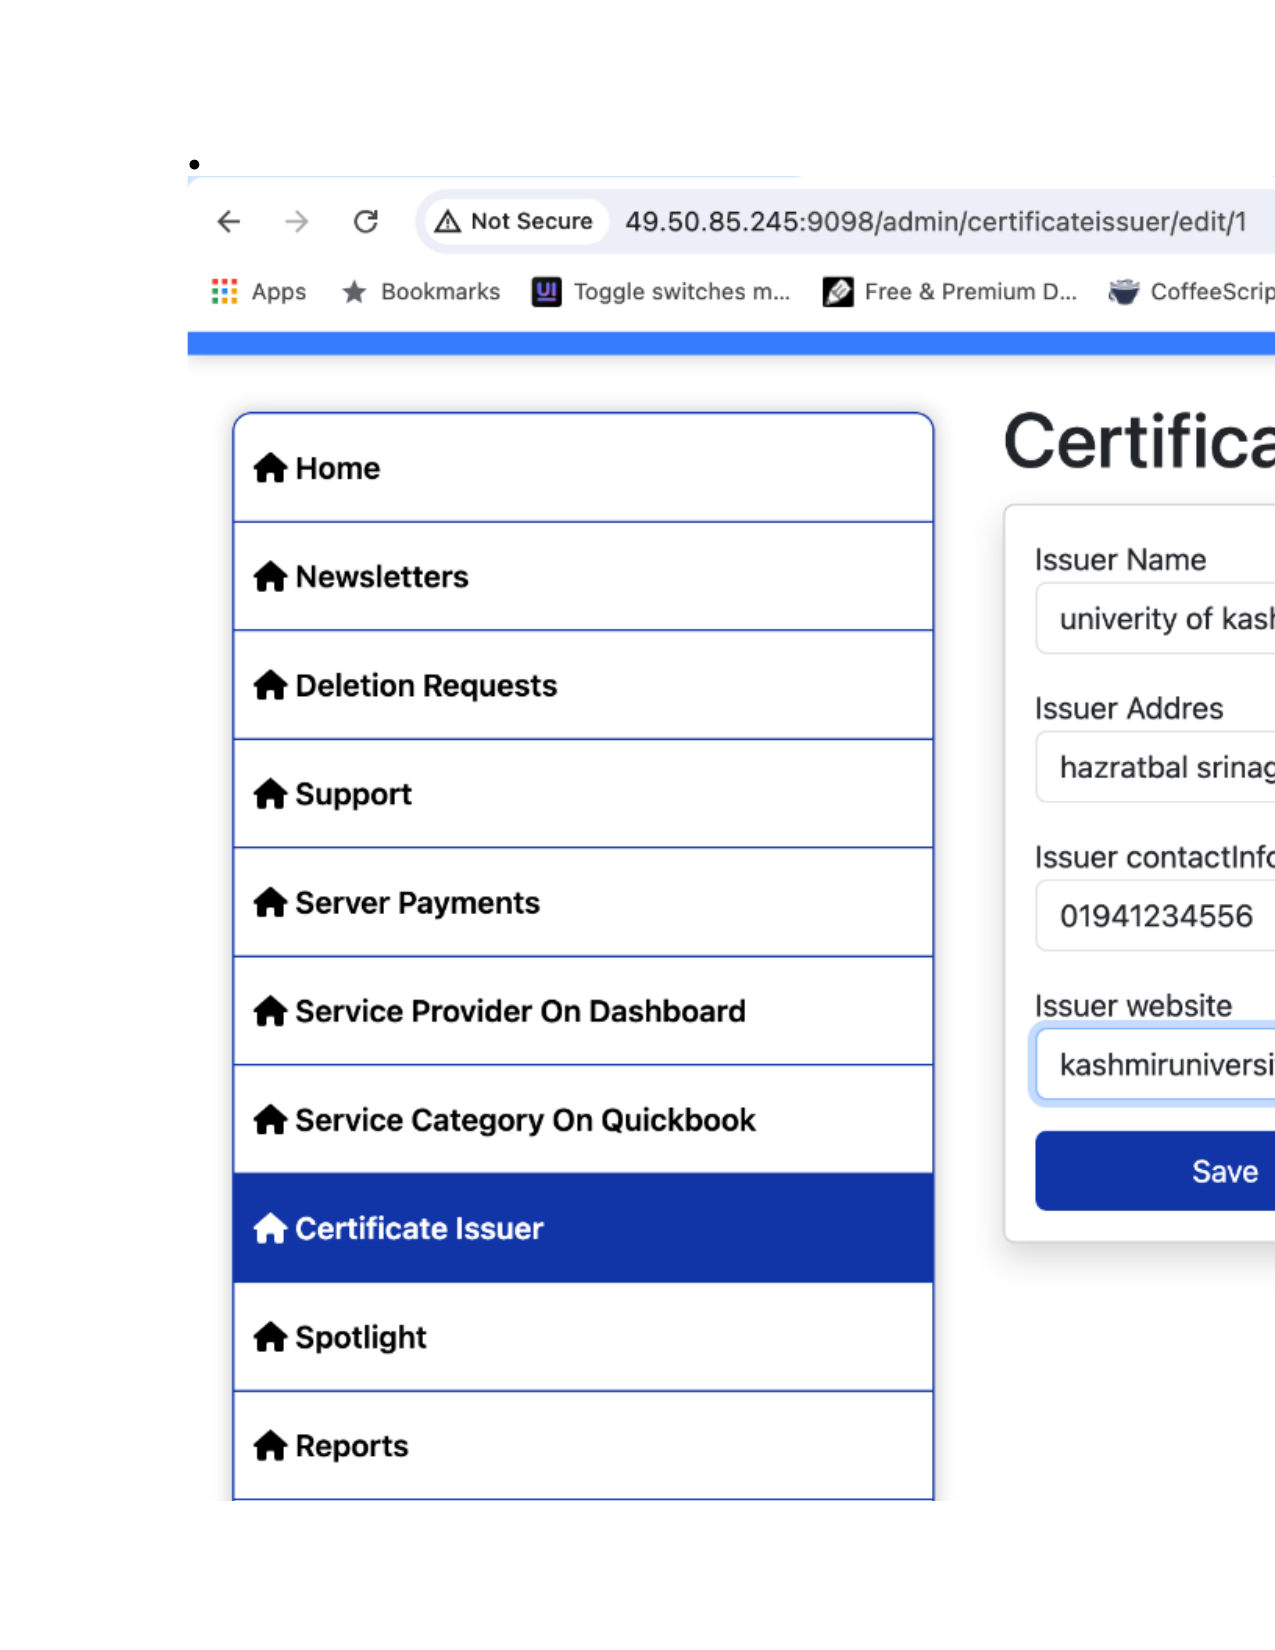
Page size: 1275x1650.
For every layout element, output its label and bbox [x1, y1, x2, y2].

picture [187, 176, 1275, 1501]
